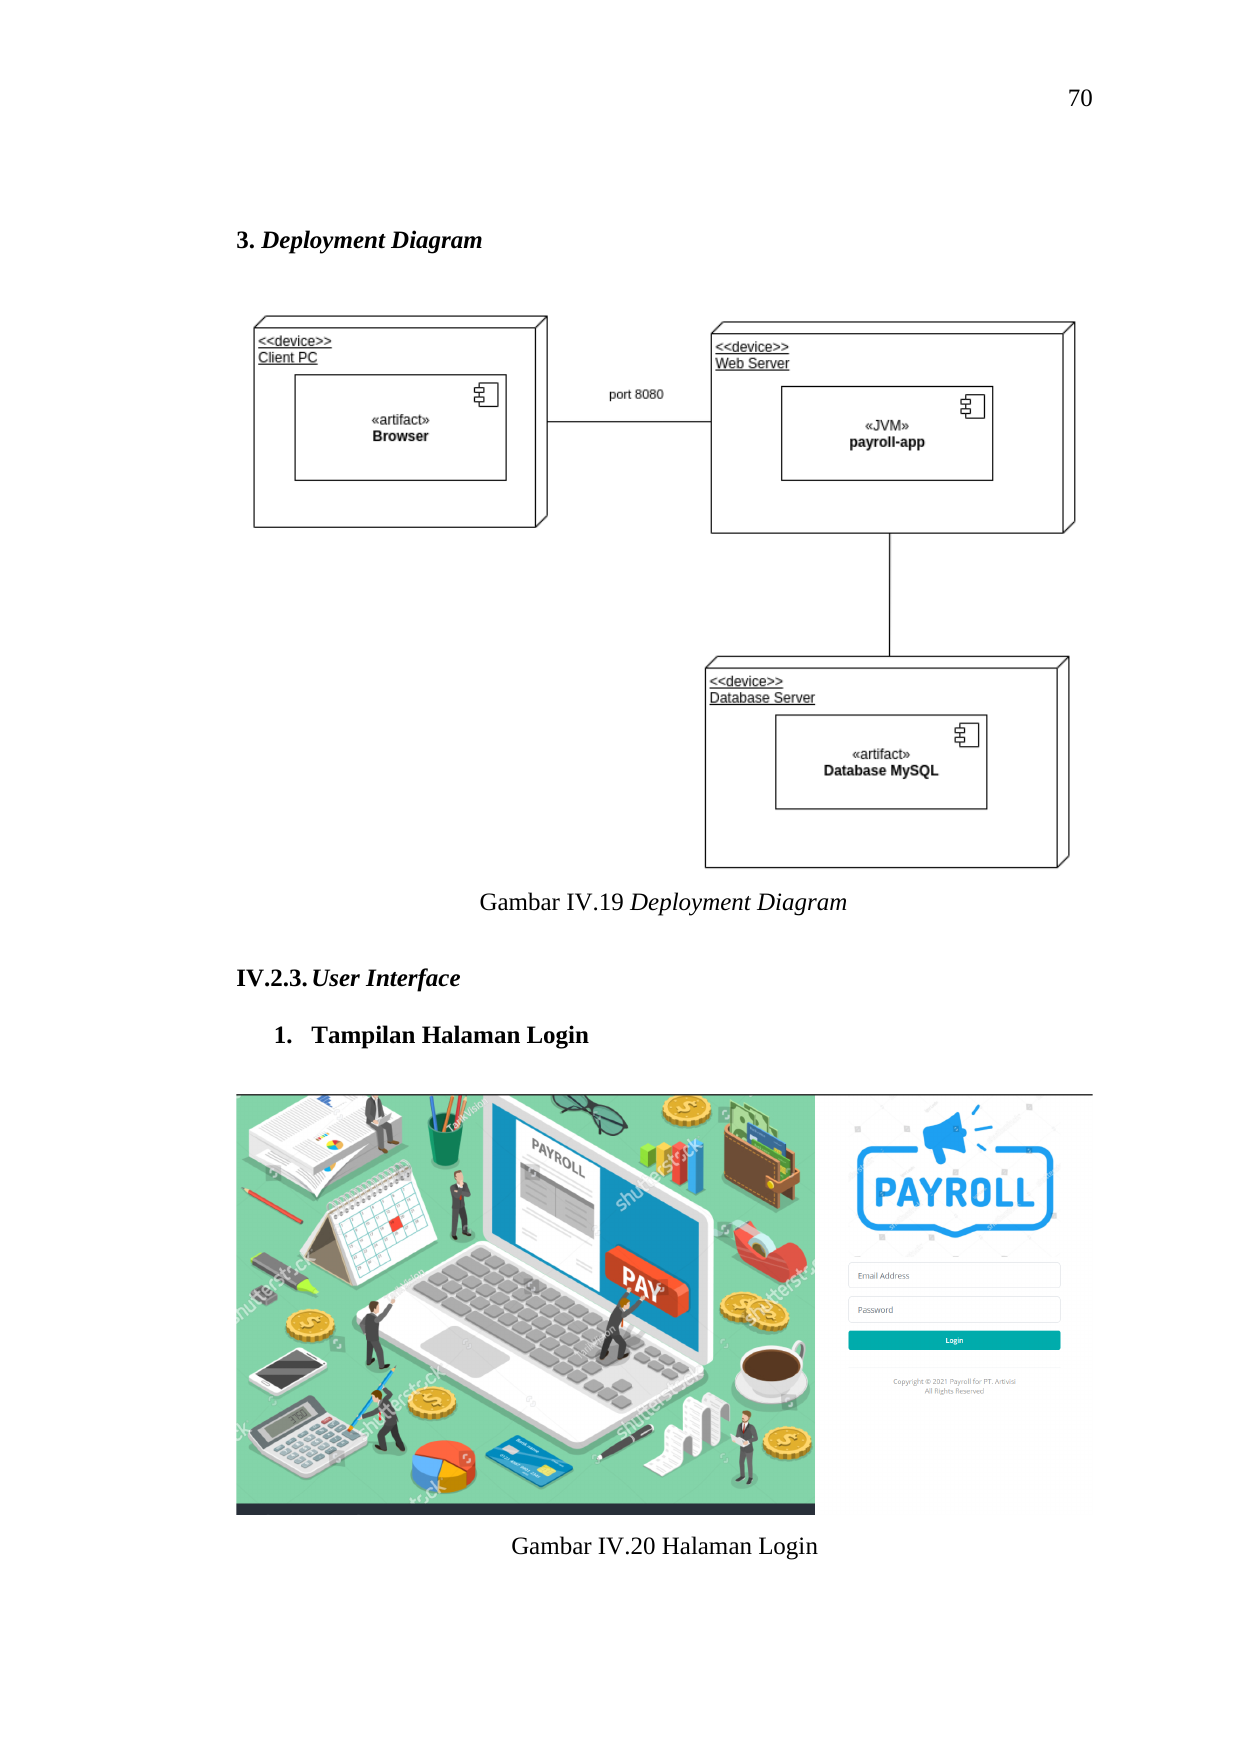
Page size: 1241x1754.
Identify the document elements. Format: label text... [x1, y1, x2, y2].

subtitle User Interface [236, 963, 1092, 992]
list Deployment Diagram [236, 225, 1092, 254]
list Tampilan Halaman Login [274, 1021, 1092, 1049]
picture [236, 299, 1093, 887]
picture [236, 1094, 1093, 1515]
